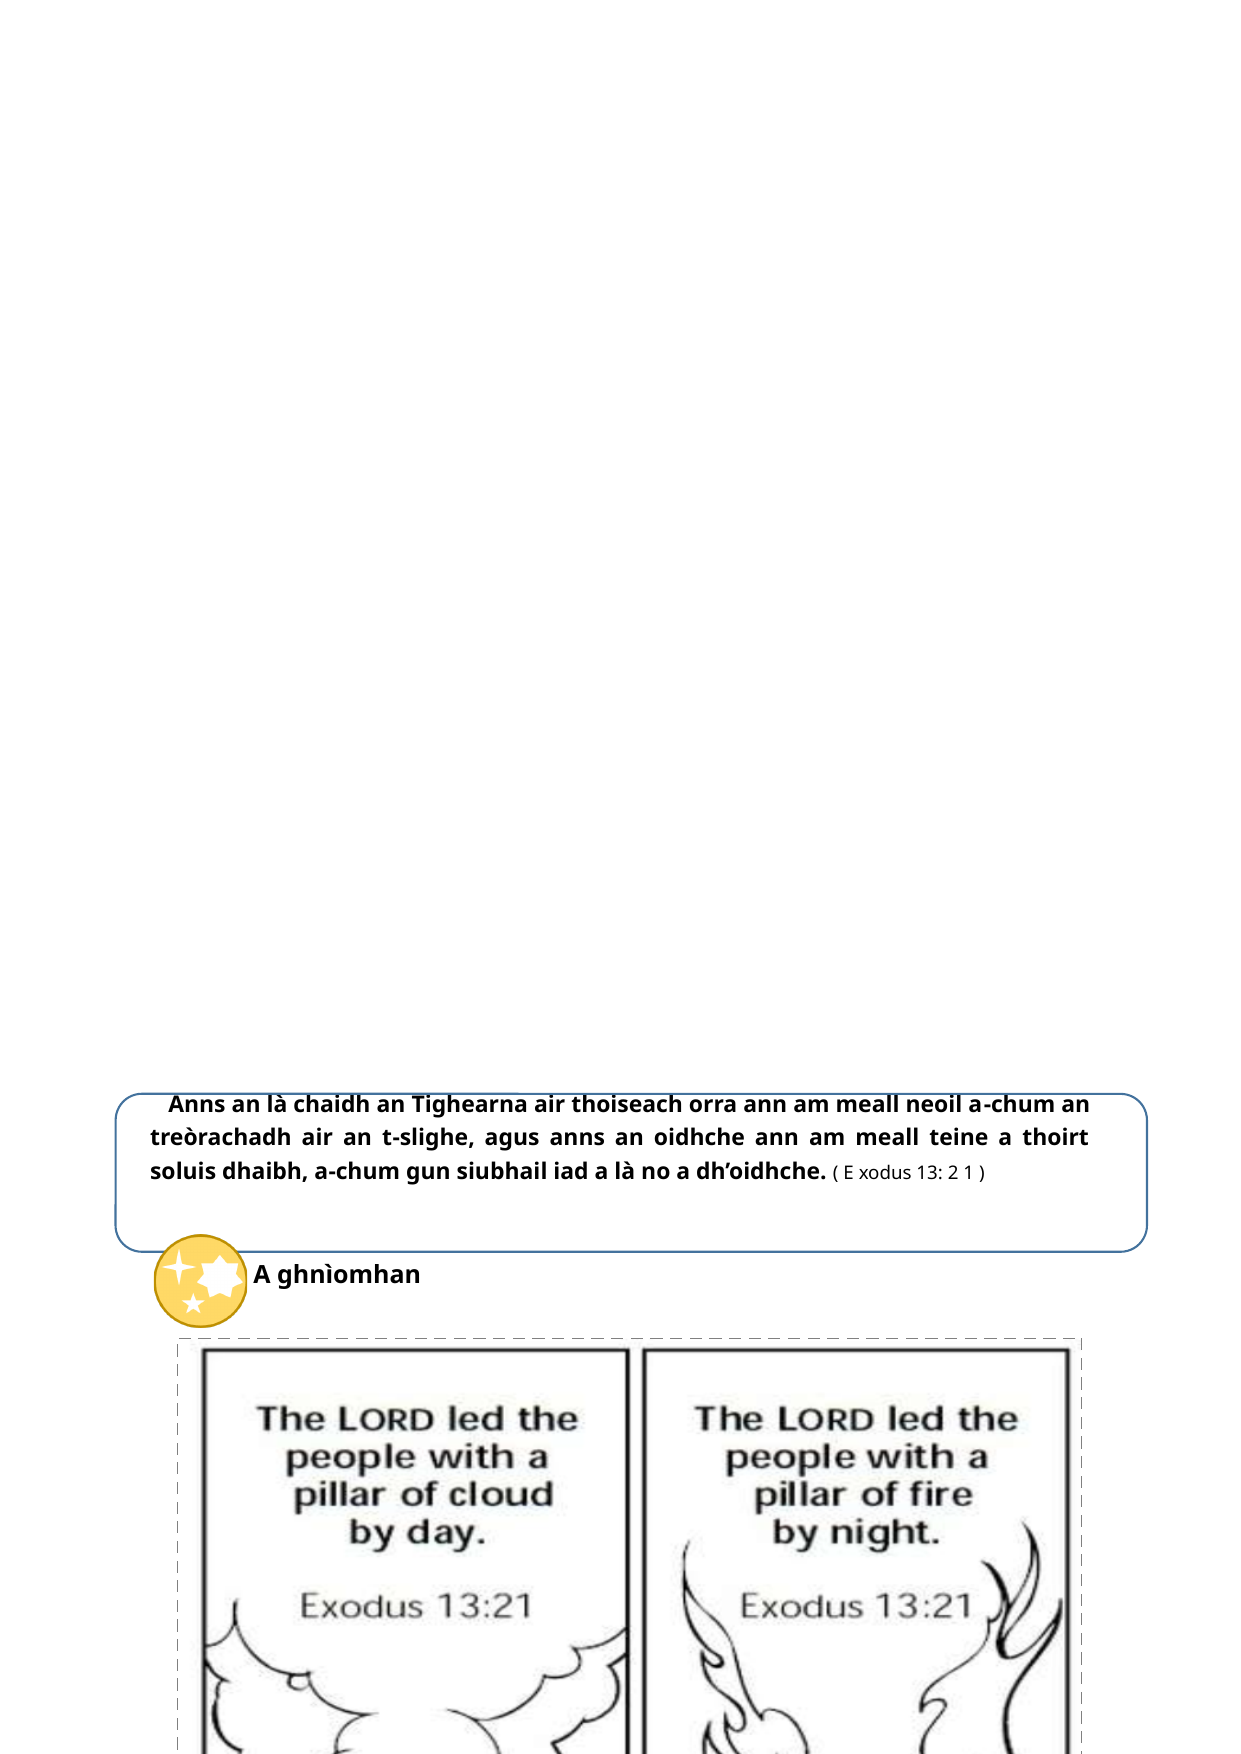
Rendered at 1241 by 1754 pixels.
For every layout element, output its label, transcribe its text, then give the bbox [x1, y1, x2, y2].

picture [153, 1234, 248, 1328]
picture [179, 1340, 1082, 1754]
text A ghnìomhan [248, 1256, 1090, 1290]
text Anns an là chaidh an Tighearna air thoiseach orra ann am meall neoil a‑chum an treòrachadh air an t‑slighe, agus anns an oidhche ann am meall teine a thoirt soluis dhaibh, a‑chum gun siubhail iad a là no a dh’oidhche. ( E xodus 13: 2 1 ) [150, 1095, 1090, 1186]
